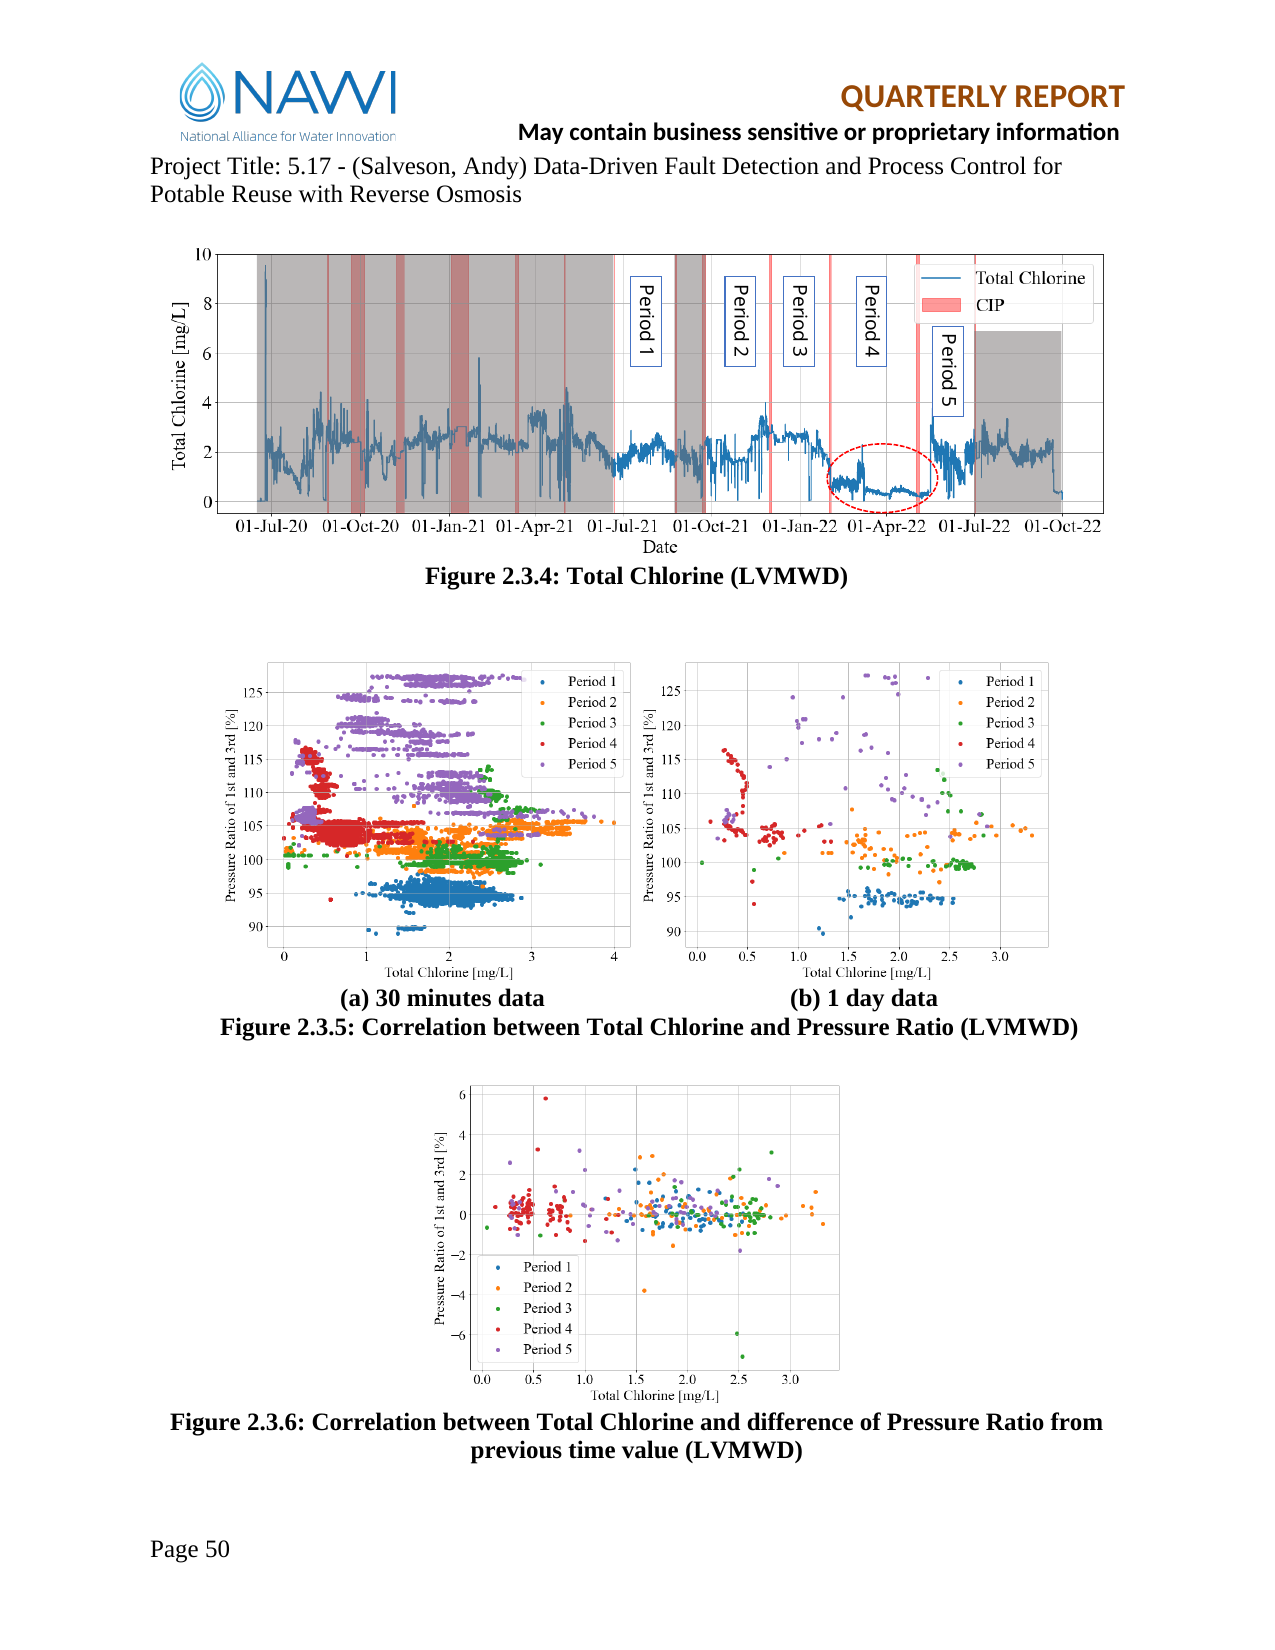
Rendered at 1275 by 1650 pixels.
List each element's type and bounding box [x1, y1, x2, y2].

picture [221, 658, 634, 984]
picture [430, 1082, 843, 1407]
picture [639, 658, 1052, 984]
